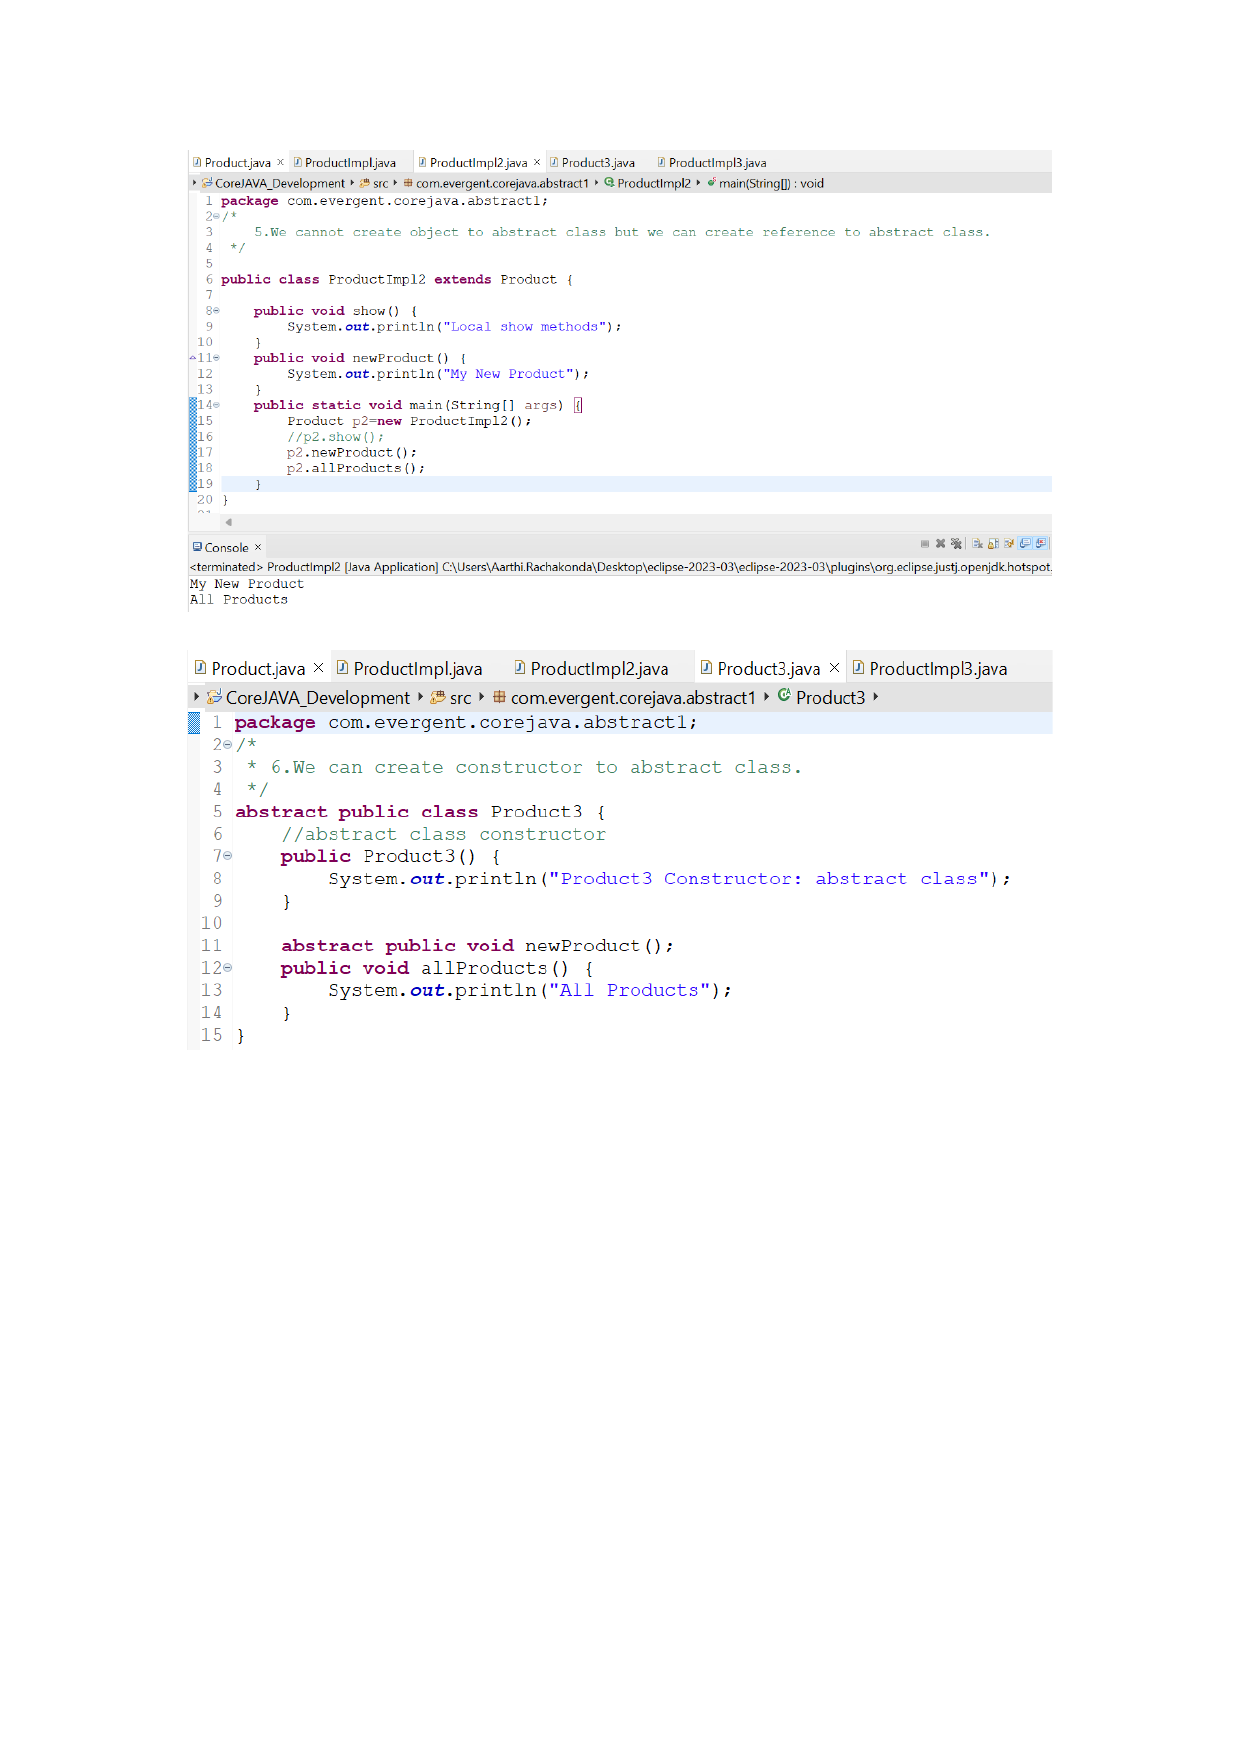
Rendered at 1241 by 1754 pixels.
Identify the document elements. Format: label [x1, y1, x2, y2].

picture [187, 650, 1053, 1050]
picture [187, 150, 1052, 612]
